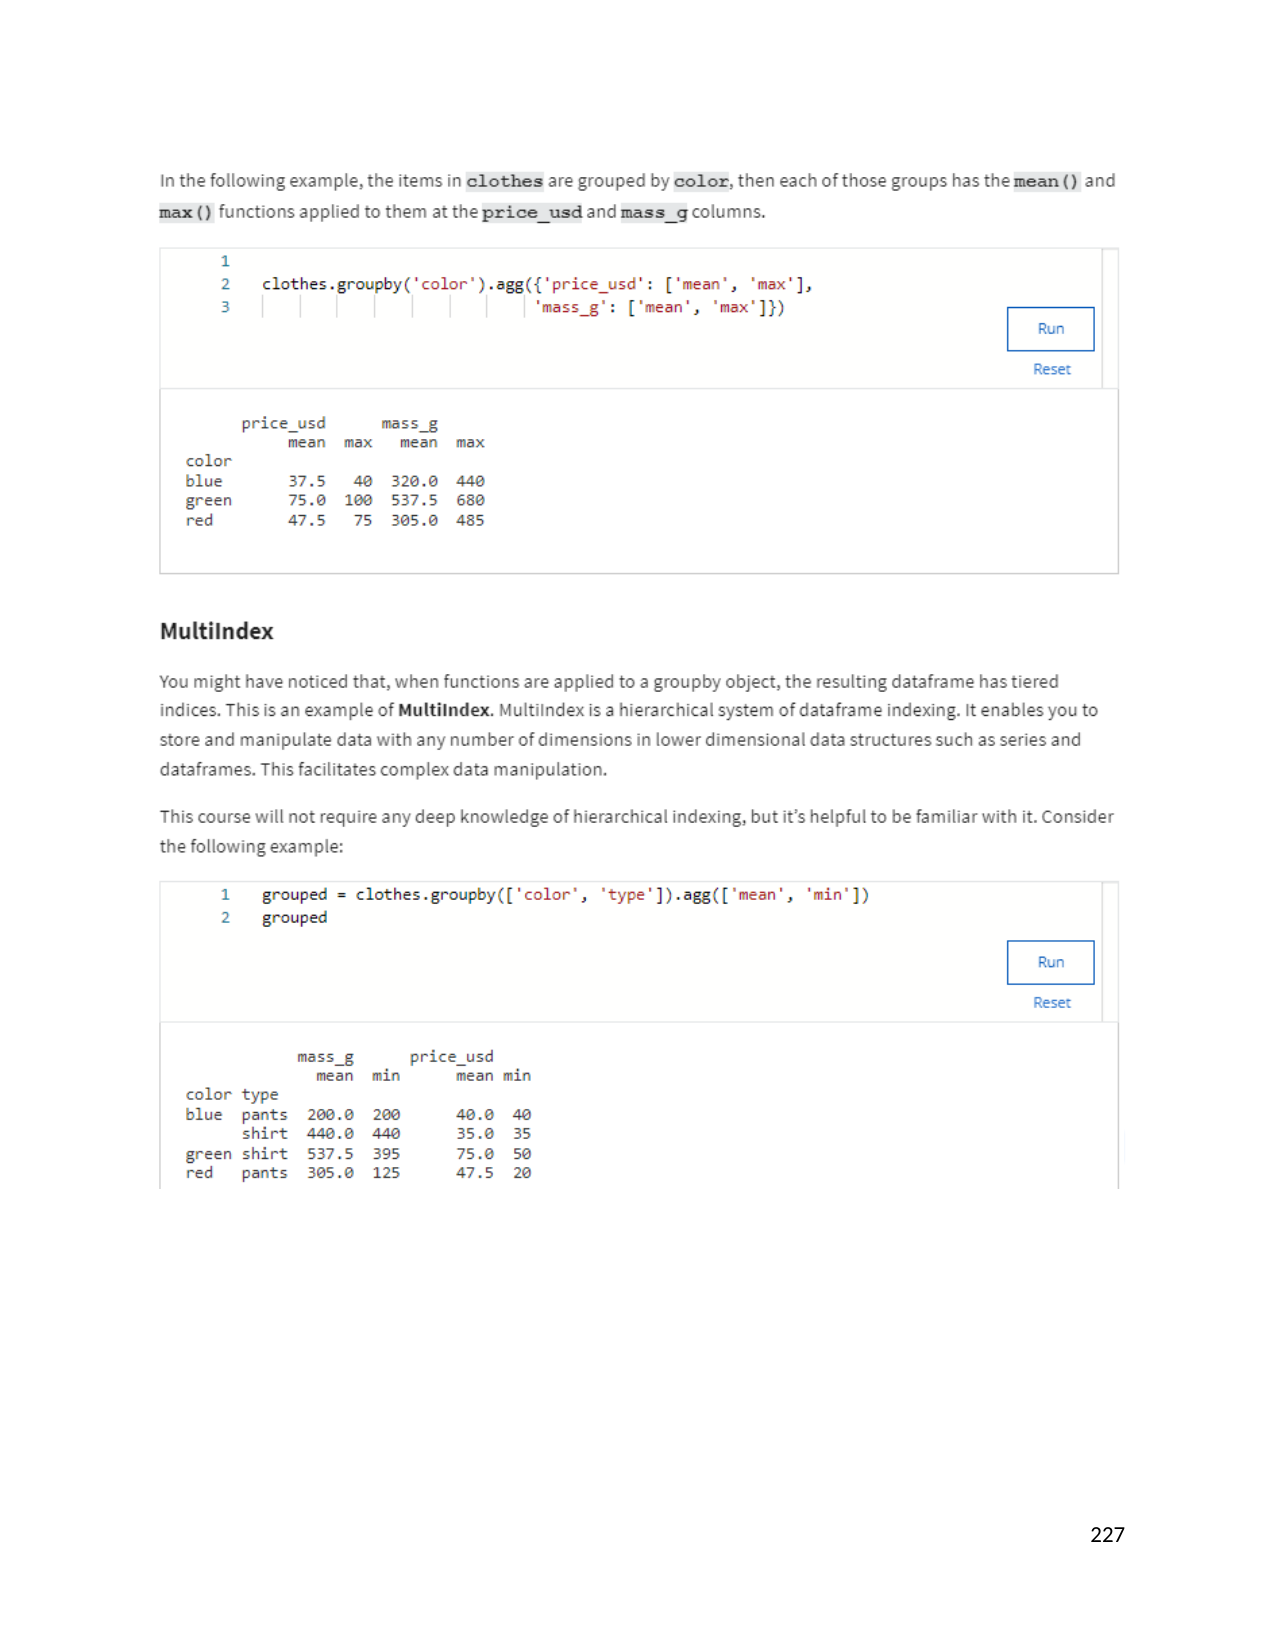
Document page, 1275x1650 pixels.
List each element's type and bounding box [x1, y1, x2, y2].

picture [150, 150, 1125, 1189]
